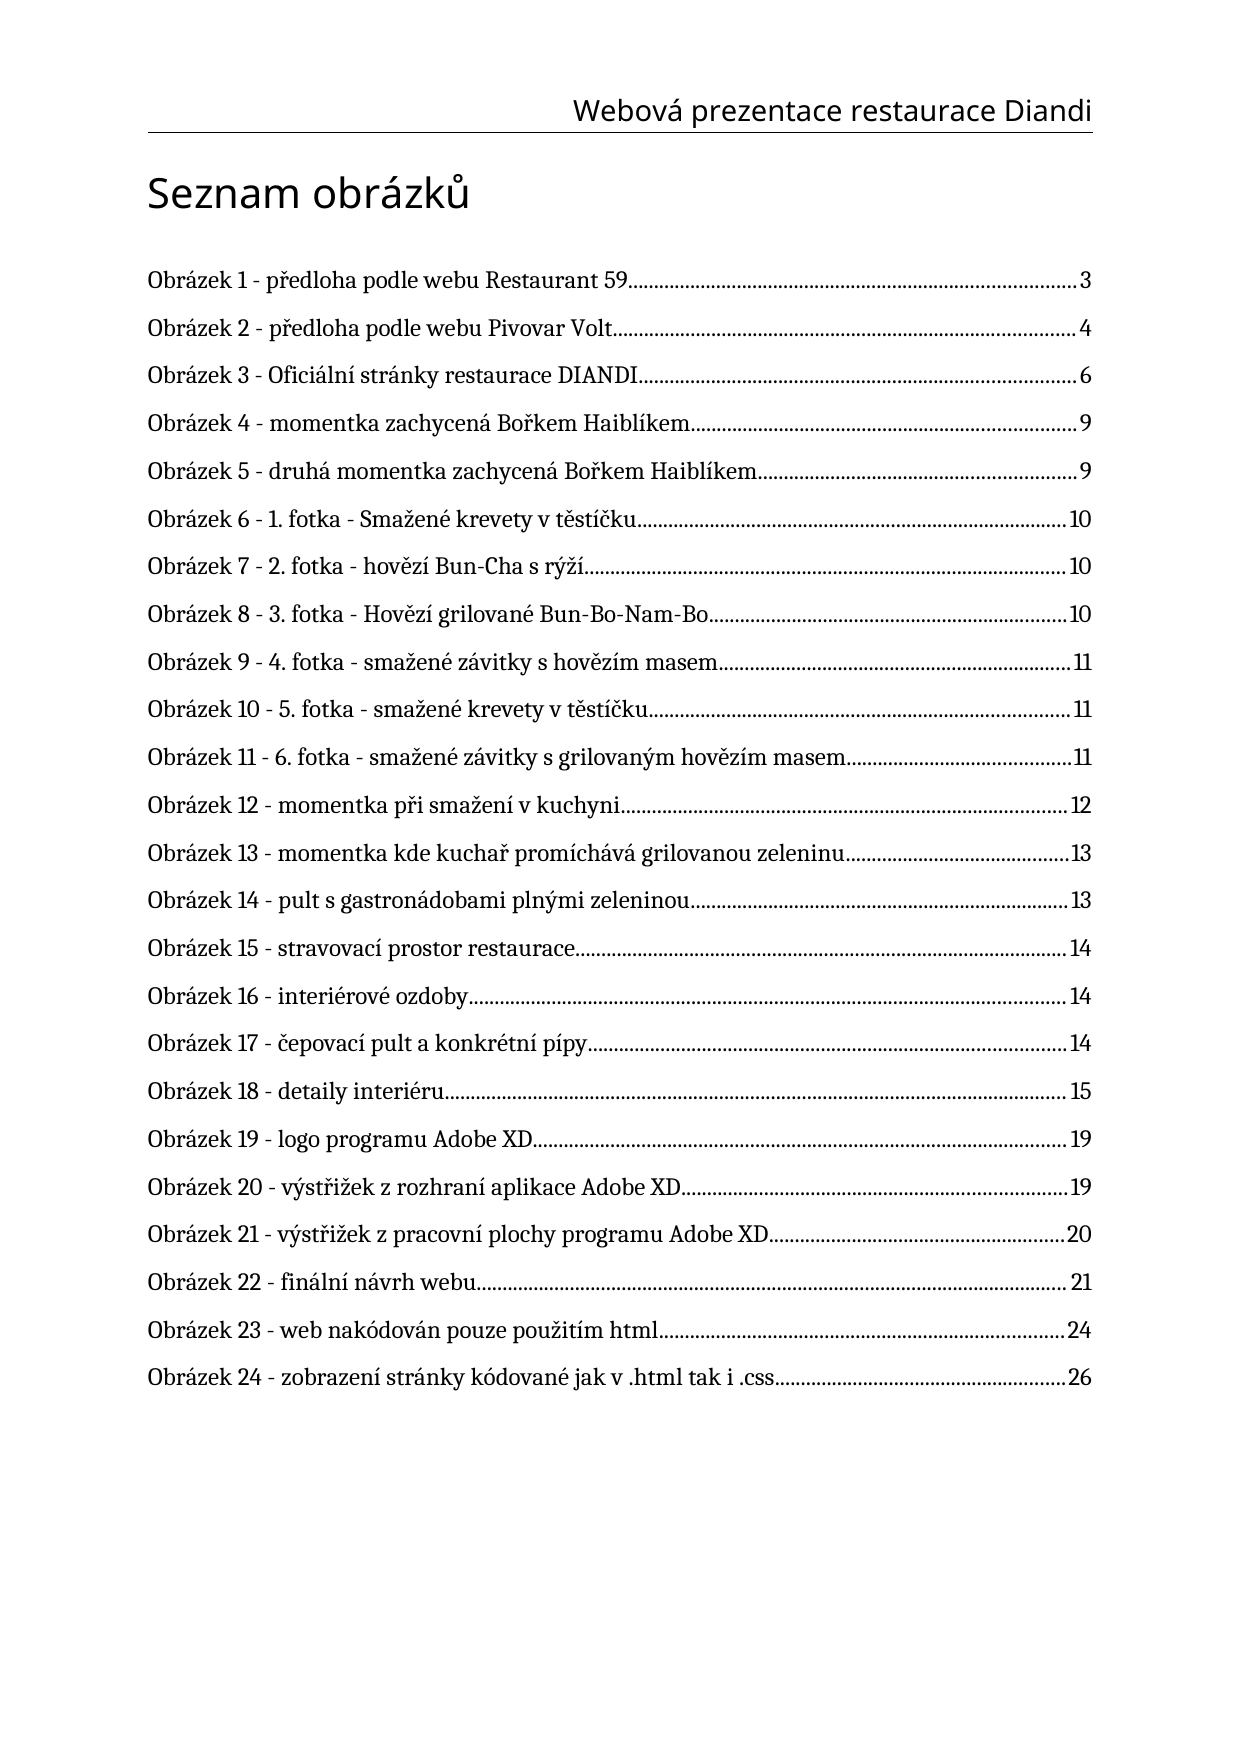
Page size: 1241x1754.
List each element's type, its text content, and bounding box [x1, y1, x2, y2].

text Seznam obrázků [148, 164, 1093, 221]
text Obrázek 10 - 5. fotka - smažené krevety v těstíčku 11 [148, 695, 1093, 724]
text Obrázek 7 - 2. fotka - hovězí Bun-Cha s rýží 10 [148, 552, 1093, 581]
text Obrázek 18 - detaily interiéru 15 [148, 1077, 1093, 1106]
text Obrázek 24 - zobrazení stránky kódované jak v .html tak i .css 26 [148, 1363, 1093, 1392]
text Obrázek 3 - Oficiální stránky restaurace DIANDI 6 [148, 361, 1093, 390]
text Obrázek 16 - interiérové ozdoby 14 [148, 982, 1093, 1010]
text Obrázek 23 - web nakódován pouze použitím html 24 [148, 1316, 1093, 1344]
text Obrázek 11 - 6. fotka - smažené závitky s grilovaným hovězím masem 11 [148, 743, 1093, 772]
text Obrázek 21 - výstřižek z pracovní plochy programu Adobe XD 20 [148, 1220, 1093, 1249]
text Obrázek 22 - finální návrh webu 21 [148, 1268, 1093, 1297]
text Obrázek 2 - předloha podle webu Pivovar Volt 4 [148, 314, 1093, 342]
text Obrázek 9 - 4. fotka - smažené závitky s hovězím masem 11 [148, 648, 1093, 676]
text Obrázek 15 - stravovací prostor restaurace 14 [148, 934, 1093, 963]
text Obrázek 5 - druhá momentka zachycená Bořkem Haiblíkem 9 [148, 457, 1093, 486]
text Obrázek 13 - momentka kde kuchař promíchává grilovanou zeleninu 13 [148, 838, 1093, 867]
text Obrázek 20 - výstřižek z rozhraní aplikace Adobe XD 19 [148, 1172, 1093, 1201]
text Obrázek 8 - 3. fotka - Hovězí grilované Bun-Bo-Nam-Bo 10 [148, 600, 1093, 629]
text Obrázek 6 - 1. fotka - Smažené krevety v těstíčku 10 [148, 504, 1093, 533]
text Obrázek 14 - pult s gastronádobami plnými zeleninou 13 [148, 886, 1093, 915]
text Obrázek 1 - předloha podle webu Restaurant 59 3 [148, 266, 1093, 295]
text Obrázek 17 - čepovací pult a konkrétní pípy 14 [148, 1029, 1093, 1058]
text Obrázek 12 - momentka při smažení v kuchyni 12 [148, 791, 1093, 819]
text Obrázek 4 - momentka zachycená Bořkem Haiblíkem 9 [148, 409, 1093, 438]
text Obrázek 19 - logo programu Adobe XD 19 [148, 1125, 1093, 1153]
